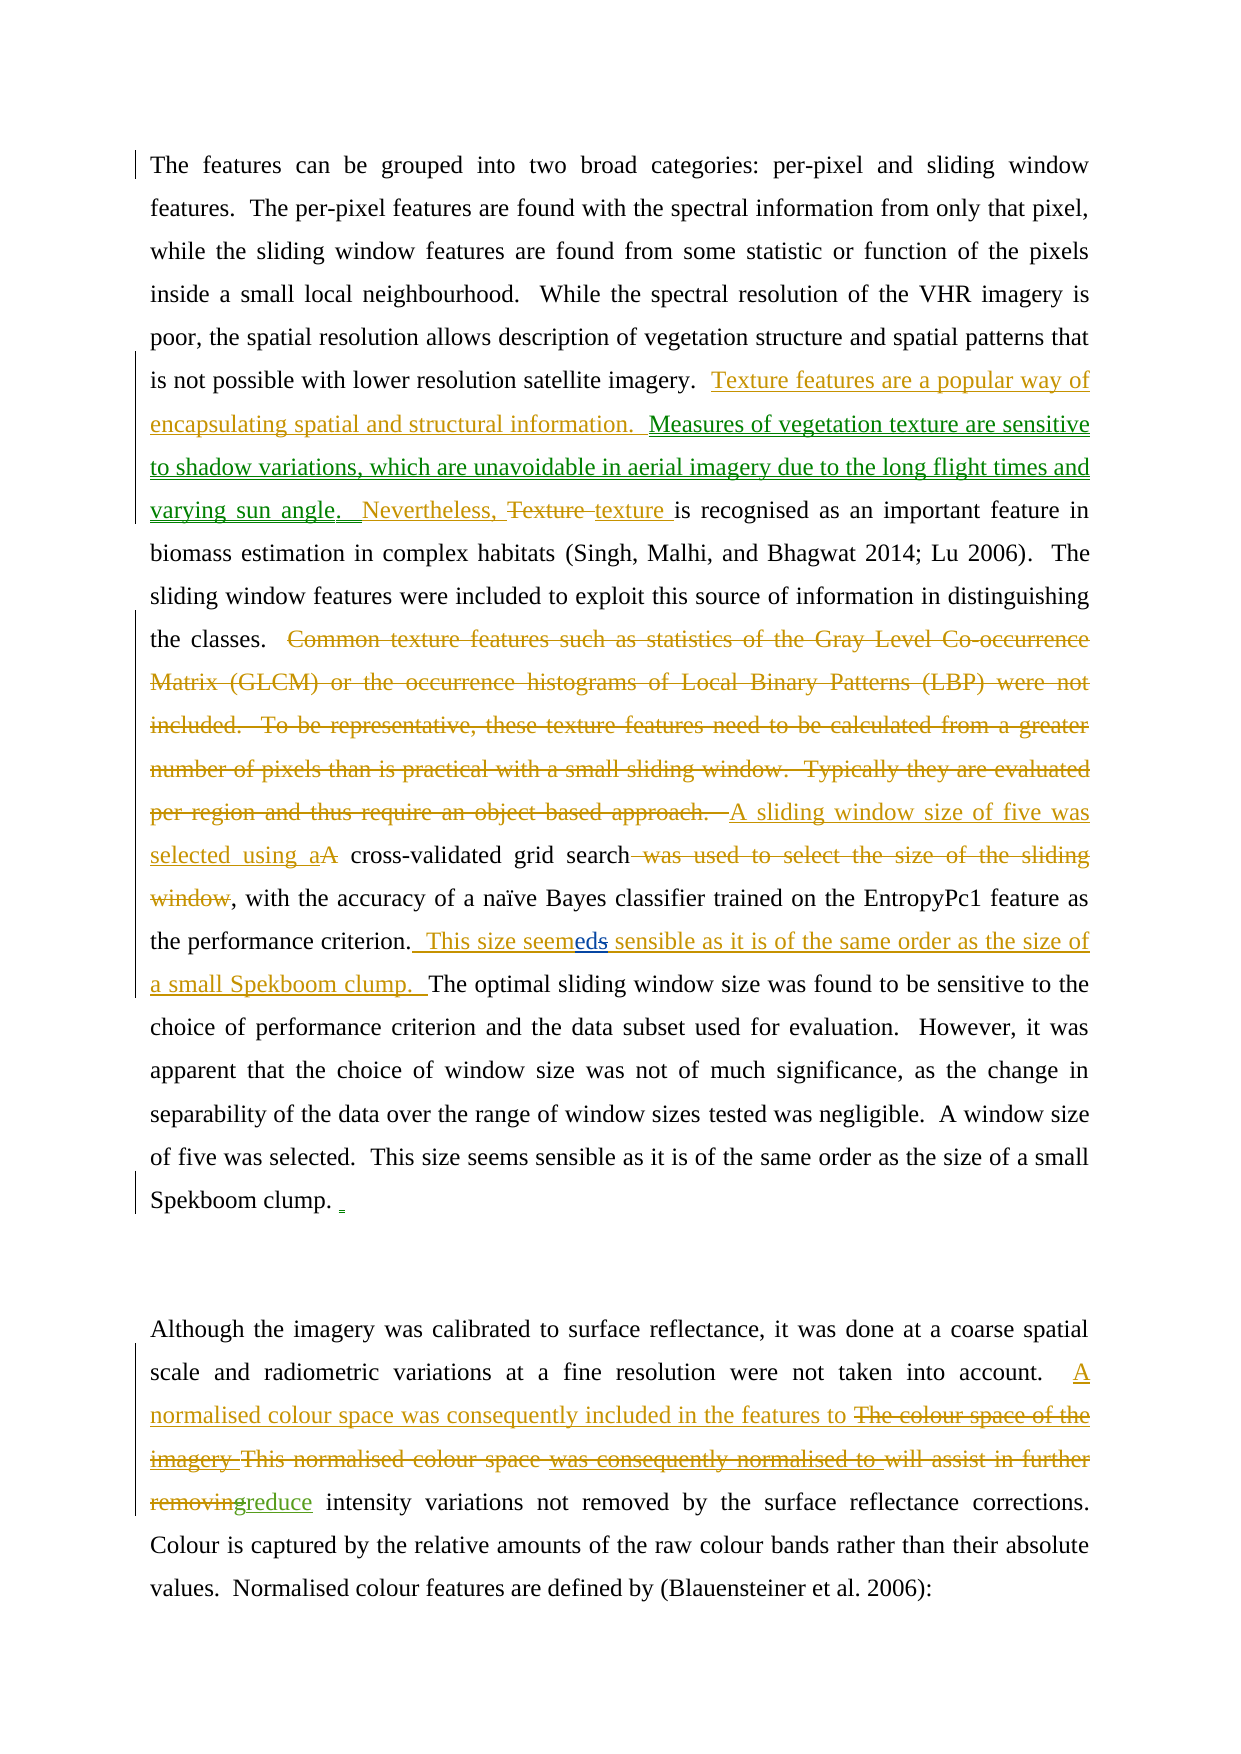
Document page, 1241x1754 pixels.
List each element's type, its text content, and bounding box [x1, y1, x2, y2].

text Although the imagery was calibrated to surface reflectance, it was done at a coarse spatial scale and radiometric variations at a fine resolution were not taken into account. intensity variations not removed by the surface reflectance corrections. Colour is captured by the relative amounts of the raw colour bands rather than their absolute values. Normalised colour features are defined by (Blauensteiner et al. 2006): [150, 1427, 1090, 1459]
text The features can be grouped into two broad categories: per-pixel and sliding window features. The per-pixel features are found with the spectral information from only that pixel, while the sliding window features are found from some statistic or function of the pixels inside a small local neighbourhood. While the spectral resolution of the VHR imagery is poor, the spatial resolution allows description of vegetation structure and spatial patterns that is not possible with lower resolution satellite imagery. is recognised as an important feature in biomass estimation in complex habitats (Singh, Malhi, and Bhagwat 2014; Lu 2006). The sliding window features were included to exploit this source of information in distinguishing the classes. cross-validated grid search, with the accuracy of a naïve Bayes classifier trained on the EntropyPc1 feature as the performance criterion. [150, 771, 1090, 1214]
text Although the imagery was calibrated to surface reflectance, it was done at a coarse spatial scale and radiometric variations at a fine resolution were not taken into account. intensity variations not removed by the surface reflectance corrections. Colour is captured by the relative amounts of the raw colour bands rather than their absolute values. Normalised colour features are defined by (Blauensteiner et al. 2006): [150, 1460, 1090, 1602]
text The features can be grouped into two broad categories: per-pixel and sliding window features. The per-pixel features are found with the spectral information from only that pixel, while the sliding window features are found from some statistic or function of the pixels inside a small local neighbourhood. While the spectral resolution of the VHR imagery is poor, the spatial resolution allows description of vegetation structure and spatial patterns that is not possible with lower resolution satellite imagery. is recognised as an important feature in biomass estimation in complex habitats (Singh, Malhi, and Bhagwat 2014; Lu 2006). The sliding window features were included to exploit this source of information in distinguishing the classes. cross-validated grid search, with the accuracy of a naïve Bayes classifier trained on the EntropyPc1 feature as the performance criterion. [150, 150, 1090, 476]
text The features can be grouped into two broad categories: per-pixel and sliding window features. The per-pixel features are found with the spectral information from only that pixel, while the sliding window features are found from some statistic or function of the pixels inside a small local neighbourhood. While the spectral resolution of the VHR imagery is poor, the spatial resolution allows description of vegetation structure and spatial patterns that is not possible with lower resolution satellite imagery. is recognised as an important feature in biomass estimation in complex habitats (Singh, Malhi, and Bhagwat 2014; Lu 2006). The sliding window features were included to exploit this source of information in distinguishing the classes. cross-validated grid search, with the accuracy of a naïve Bayes classifier trained on the EntropyPc1 feature as the performance criterion. [150, 480, 1090, 683]
text Although the imagery was calibrated to surface reflectance, it was done at a coarse spatial scale and radiometric variations at a fine resolution were not taken into account. intensity variations not removed by the surface reflectance corrections. Colour is captured by the relative amounts of the raw colour bands rather than their absolute values. Normalised colour features are defined by (Blauensteiner et al. 2006): [150, 1314, 1090, 1426]
text The features can be grouped into two broad categories: per-pixel and sliding window features. The per-pixel features are found with the spectral information from only that pixel, while the sliding window features are found from some statistic or function of the pixels inside a small local neighbourhood. While the spectral resolution of the VHR imagery is poor, the spatial resolution allows description of vegetation structure and spatial patterns that is not possible with lower resolution satellite imagery. is recognised as an important feature in biomass estimation in complex habitats (Singh, Malhi, and Bhagwat 2014; Lu 2006). The sliding window features were included to exploit this source of information in distinguishing the classes. cross-validated grid search, with the accuracy of a naïve Bayes classifier trained on the EntropyPc1 feature as the performance criterion. [150, 684, 1090, 769]
